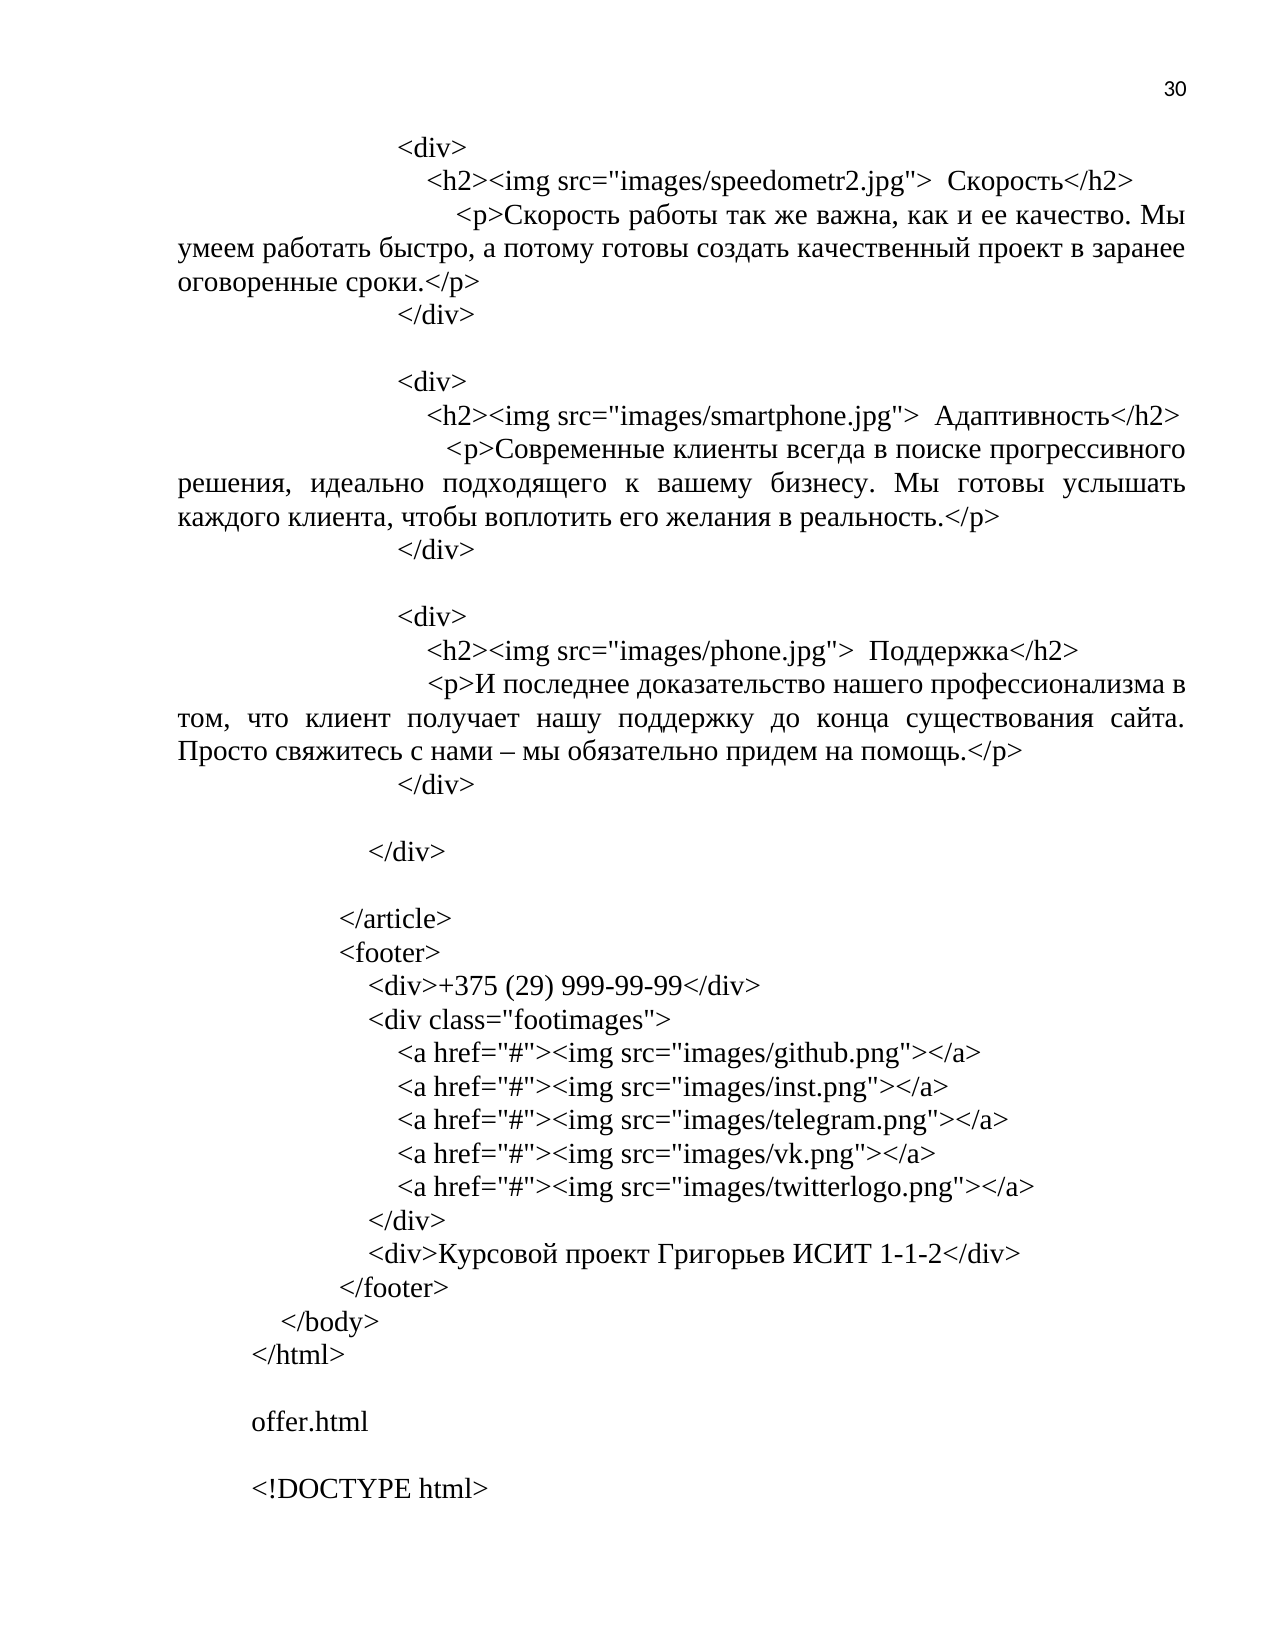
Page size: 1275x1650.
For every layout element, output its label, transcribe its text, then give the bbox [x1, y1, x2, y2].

text <div>Курсовой проект Григорьев ИСИТ 1-1-2</div> [177, 1237, 1186, 1270]
text </div> [177, 767, 1186, 801]
text <div> [177, 364, 1186, 398]
text <p>Современные клиенты всегда в поиске прогрессивного решения, идеально подходящего к вашему бизнесу. Мы готовы услышать каждого клиента, чтобы воплотить его желания в реальность.</p> [177, 432, 1186, 532]
text <footer> [177, 935, 1186, 968]
text <a href="#"><img src="images/telegram.png"></a> [177, 1102, 1186, 1136]
text <p>Скорость работы так же важна, как и ее качество. Мы умеем работать быстро, а потому готовы создать качественный проект в заранее оговоренные сроки.</p> [177, 197, 1186, 297]
text </footer> [177, 1270, 1186, 1304]
text </div> [177, 532, 1186, 566]
text <!DOCTYPE html> [177, 1471, 1186, 1505]
text </div> [177, 834, 1186, 868]
text <h2><img src="images/phone.jpg"> Поддержка</h2> [177, 633, 1186, 666]
text <h2><img src="images/smartphone.jpg"> Адаптивность</h2> [177, 398, 1186, 432]
text </html> [177, 1337, 1186, 1371]
text <a href="#"><img src="images/vk.png"></a> [177, 1136, 1186, 1169]
text </div> [177, 297, 1186, 331]
text <a href="#"><img src="images/inst.png"></a> [177, 1069, 1186, 1102]
text <div> [177, 599, 1186, 633]
text </article> [177, 901, 1186, 935]
text <div> [177, 130, 1186, 163]
text </div> [177, 1203, 1186, 1237]
text <a href="#"><img src="images/github.png"></a> [177, 1035, 1186, 1069]
text <p>И последнее доказательство нашего профессионализма в том, что клиент получает нашу поддержку до конца существования сайта. Просто свяжитесь с нами – мы обязательно придем на помощь.</p> [177, 666, 1186, 767]
text <div>+375 (29) 999-99-99</div> [177, 968, 1186, 1002]
text <a href="#"><img src="images/twitterlogo.png"></a> [177, 1169, 1186, 1203]
text <div class="footimages"> [177, 1002, 1186, 1035]
text offer.html [177, 1404, 1186, 1438]
text <h2><img src="images/speedometr2.jpg"> Скорость</h2> [177, 163, 1186, 197]
text </body> [177, 1304, 1186, 1337]
